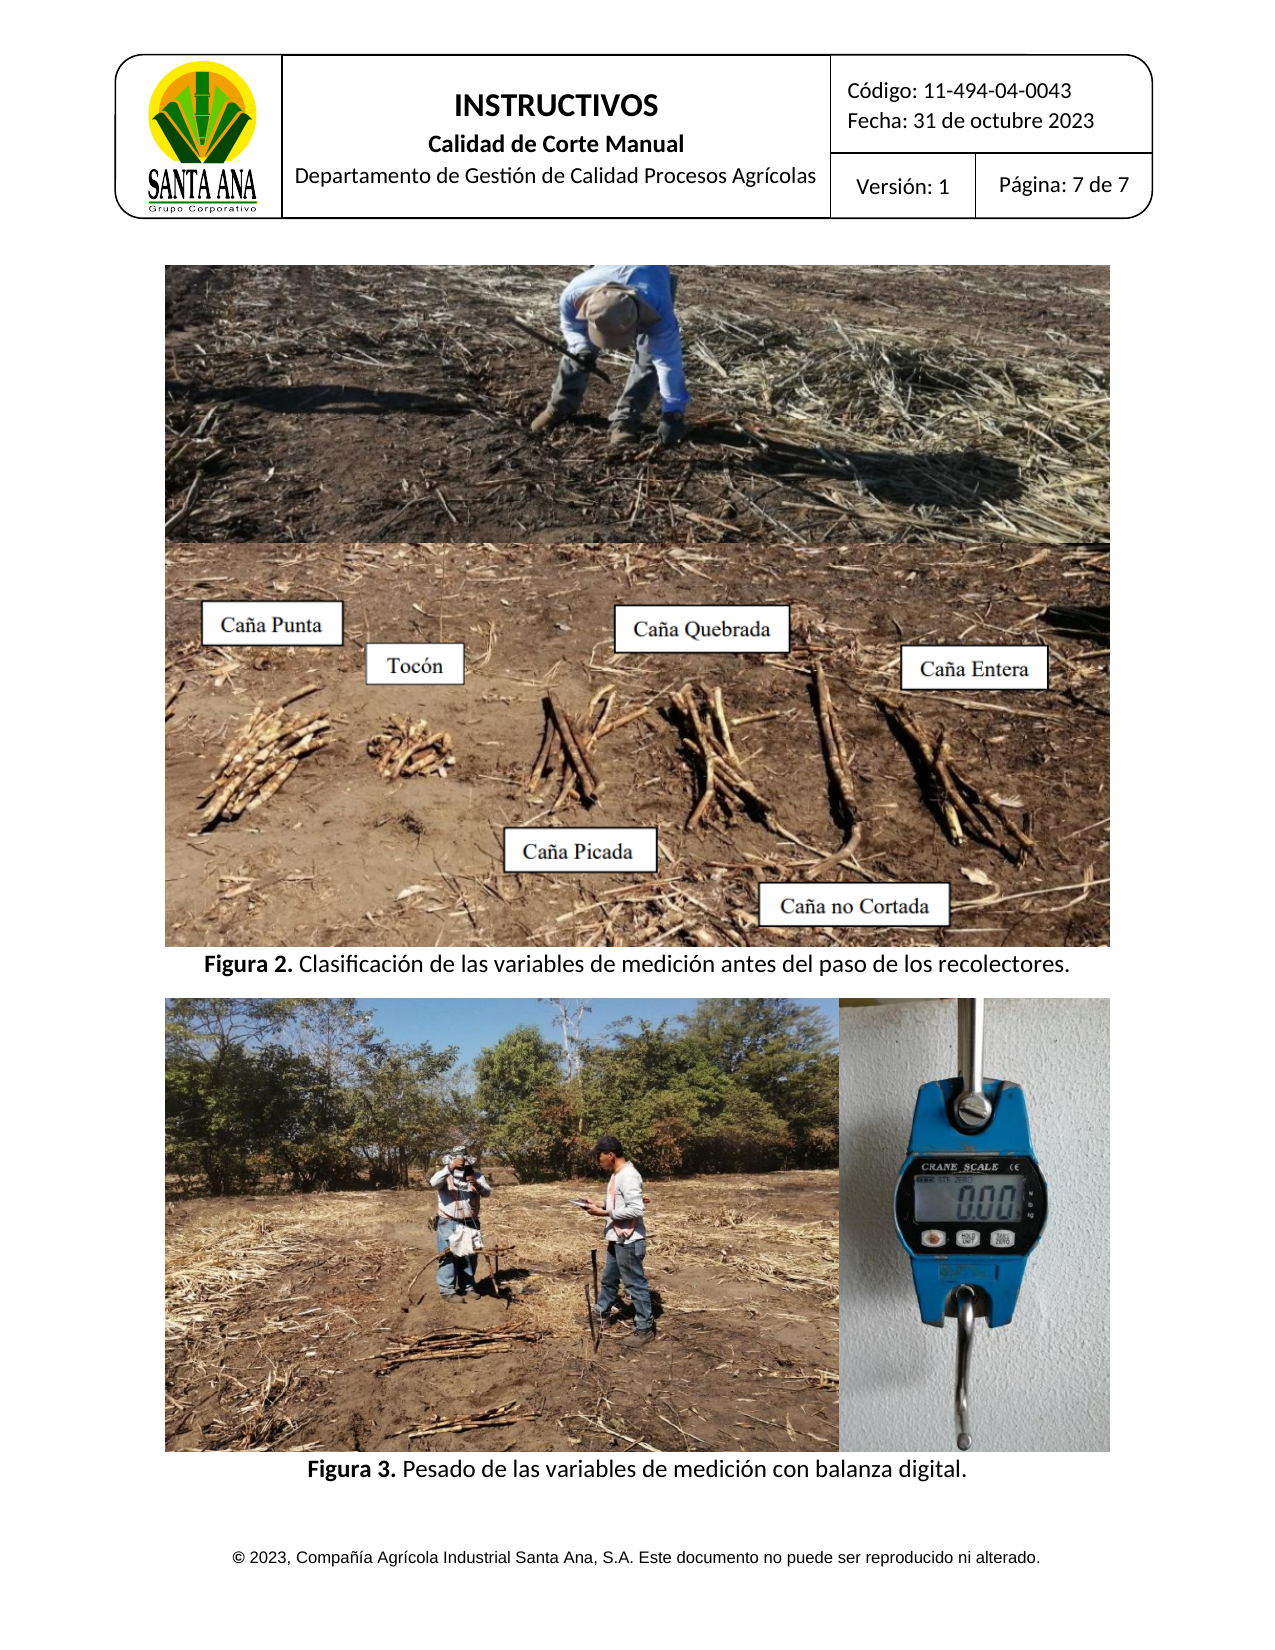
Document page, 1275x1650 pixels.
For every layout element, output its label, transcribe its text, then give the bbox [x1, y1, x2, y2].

text Figura 2. Clasificación de las variables de medición antes del paso de los recolectores. [118, 948, 1157, 979]
text Figura 3. Pesado de las variables de medición con balanza digital. [118, 1453, 1157, 1484]
picture [165, 998, 1110, 1452]
picture [133, 54, 272, 232]
picture [165, 265, 1110, 947]
